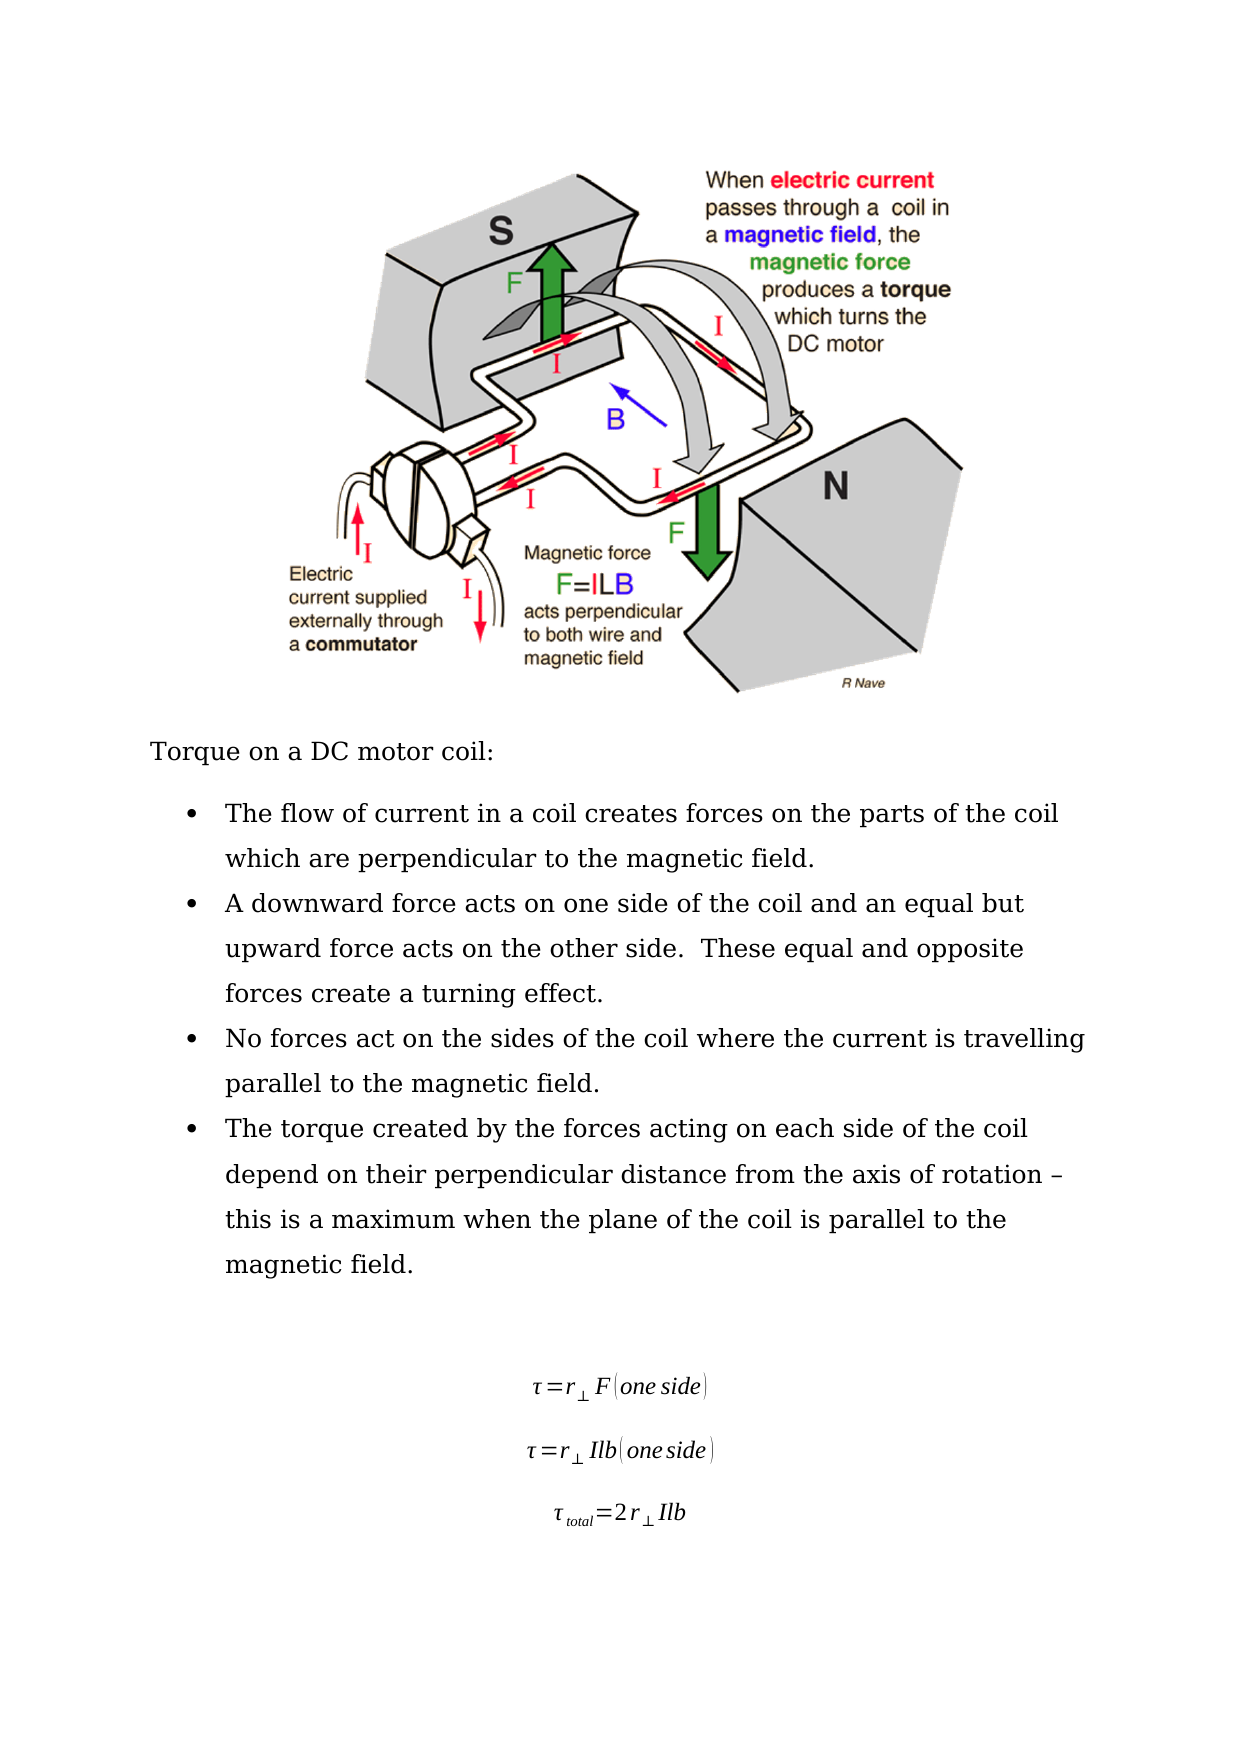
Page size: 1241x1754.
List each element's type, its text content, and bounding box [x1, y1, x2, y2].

list The torque created by the forces acting on each side of the coil depend on their perpendicular distance from the axis of rotation – this is a maximum when the plane of the coil is parallel to the magnetic field. [187, 1113, 1090, 1278]
text Torque on a DC motor coil: [150, 736, 1090, 766]
list No forces act on the sides of the coil where the current is travelling parallel to the magnetic field. [187, 1023, 1090, 1098]
list A downward force acts on one side of the coil and an equal but upward force acts on the other side. These equal and opposite forces create a turning effect. [187, 888, 1090, 1008]
list The flow of current in a coil creates forces on the parts of the coil which are perpendicular to the magnetic field. [187, 797, 1090, 873]
picture [255, 150, 985, 706]
